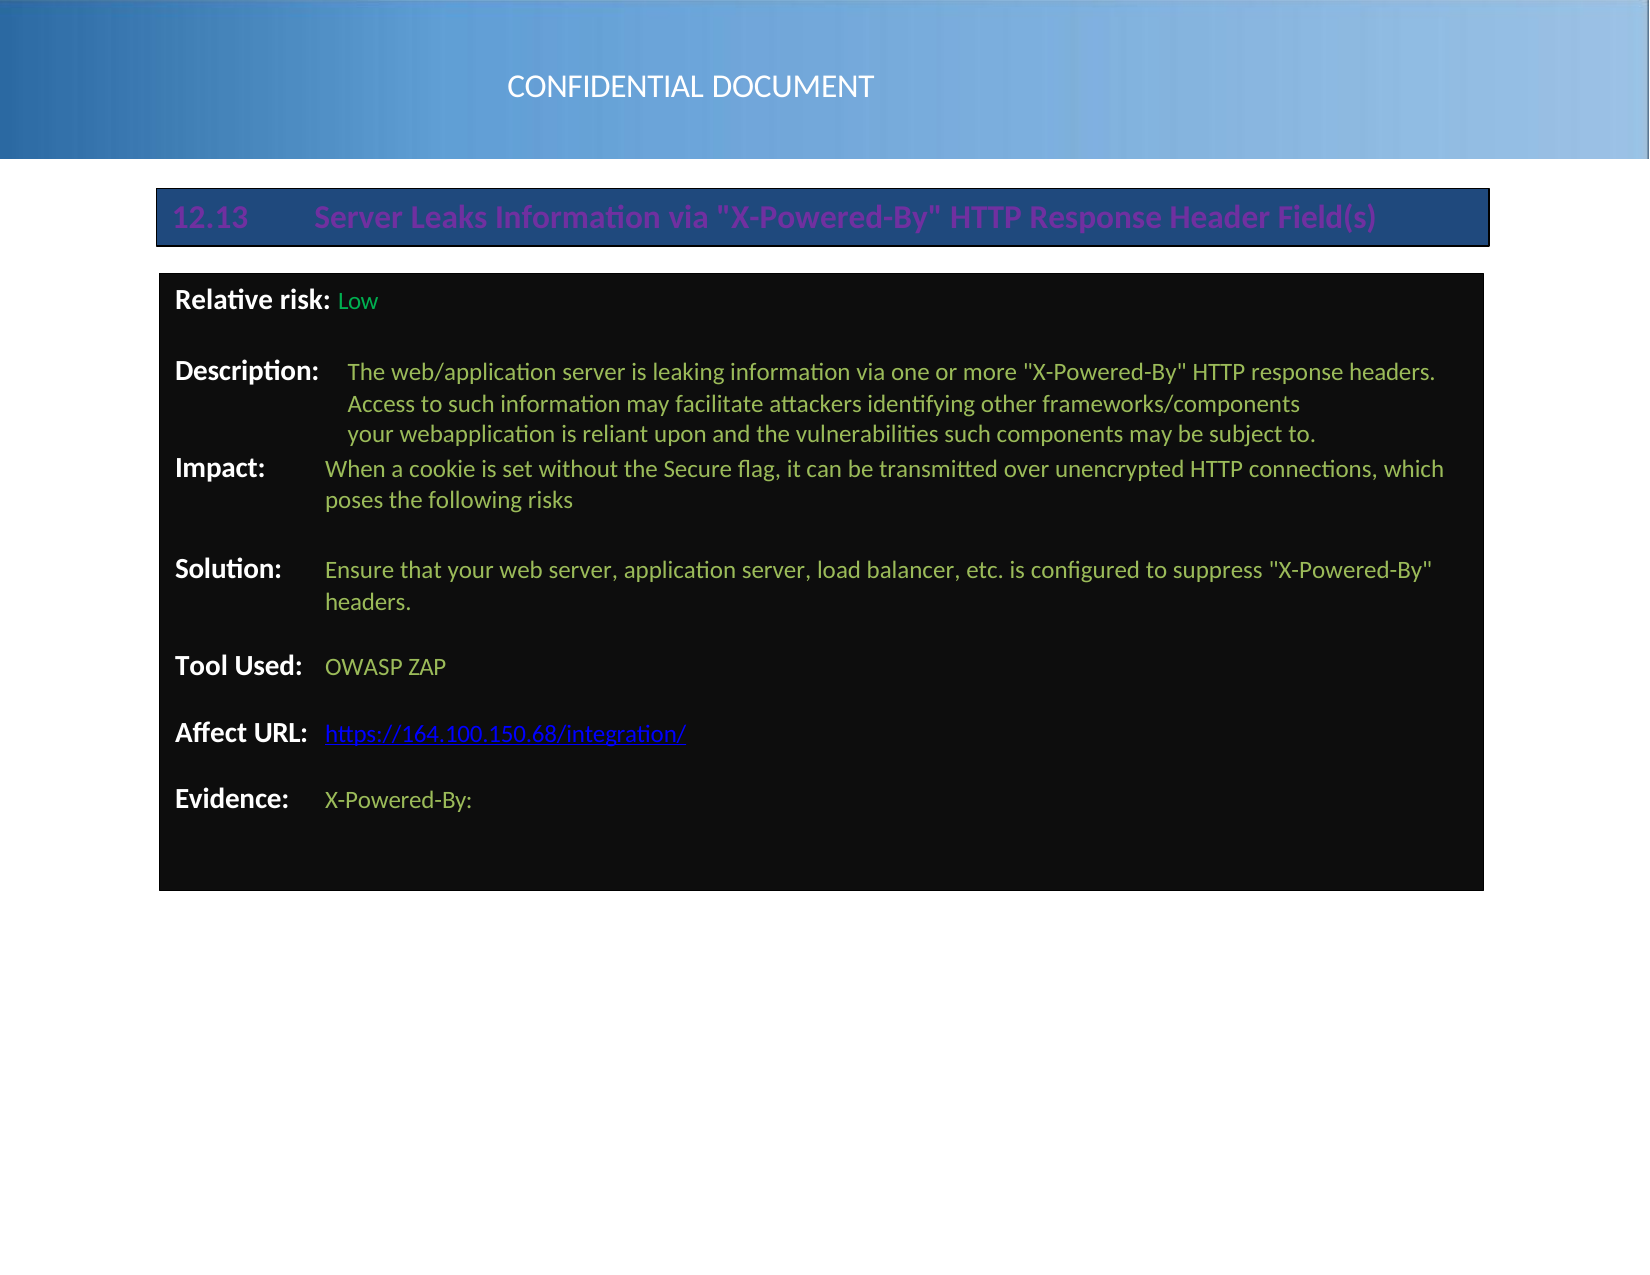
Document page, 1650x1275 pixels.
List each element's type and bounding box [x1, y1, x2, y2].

picture [0, 0, 1649, 159]
